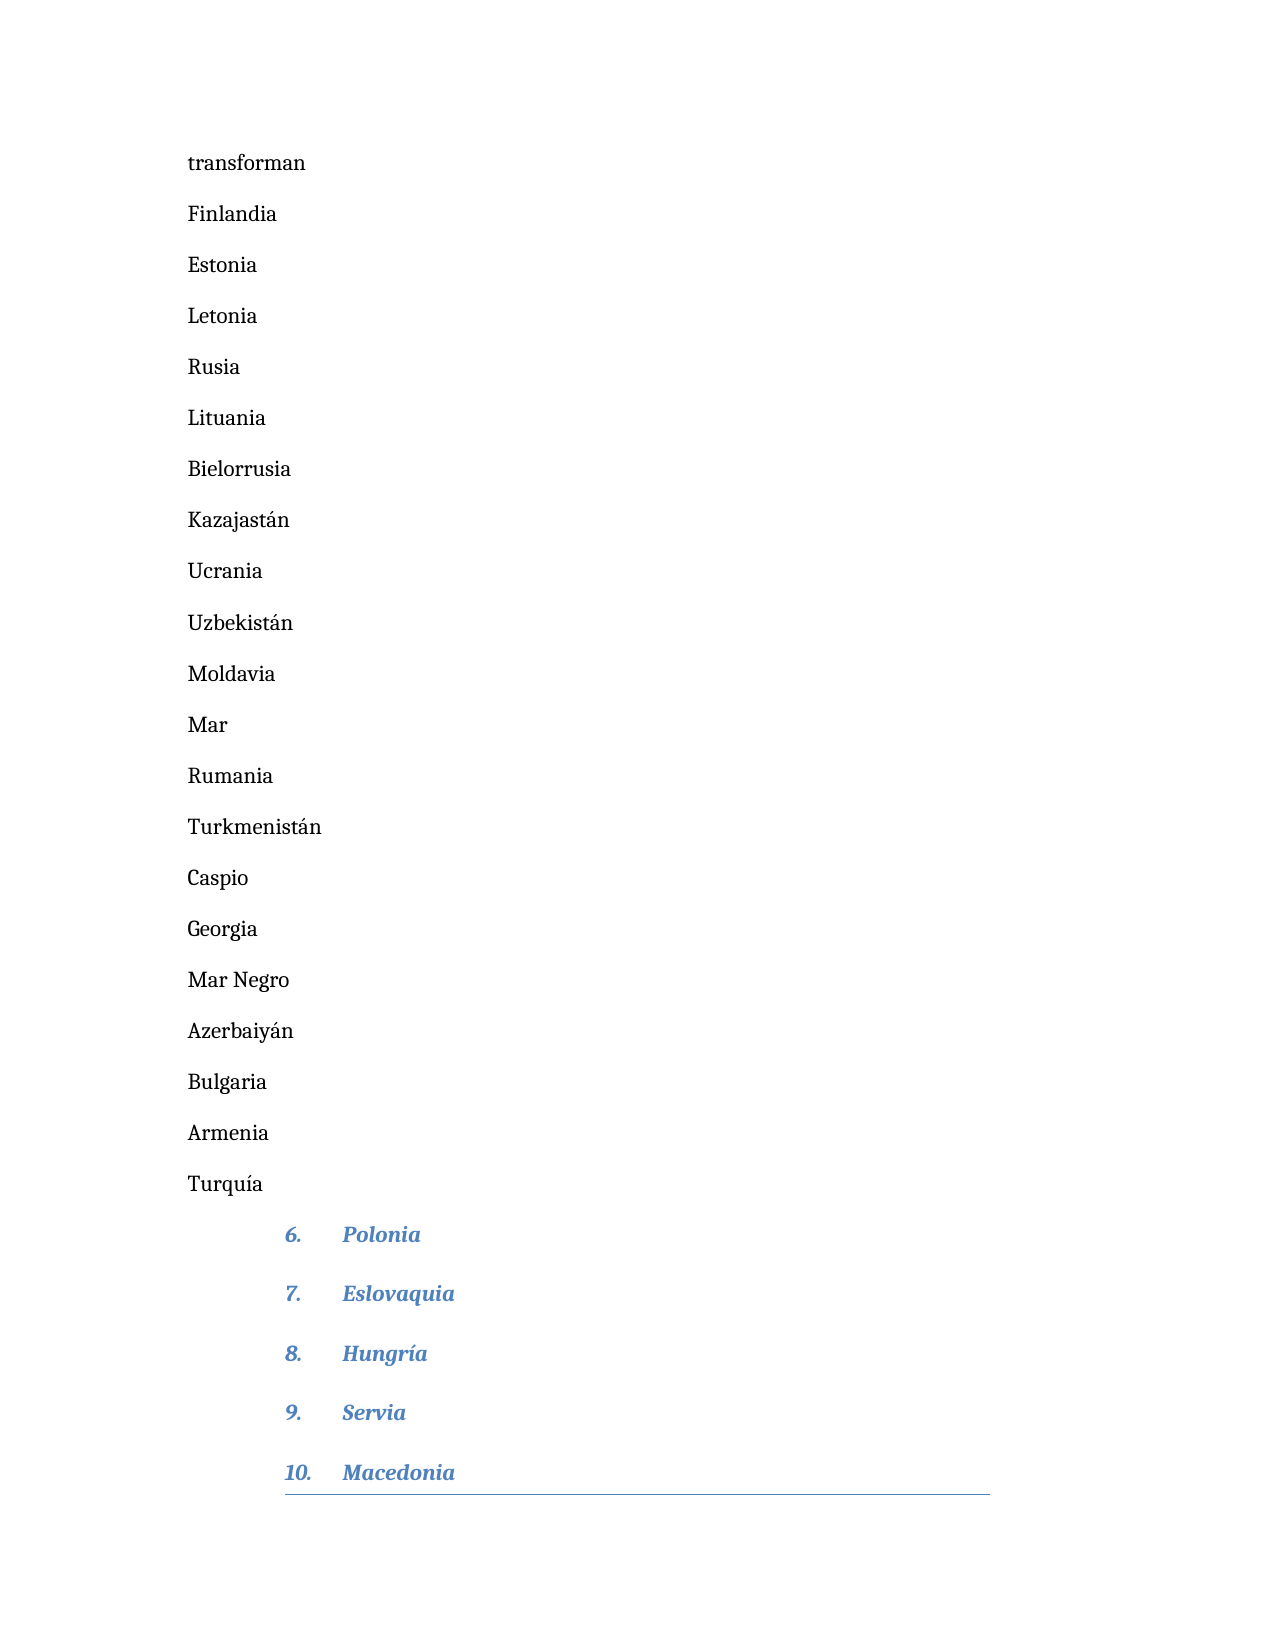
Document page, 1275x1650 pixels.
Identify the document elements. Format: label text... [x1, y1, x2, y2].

text Azerbaiyán [187, 1018, 1087, 1044]
text Lituania [187, 405, 1087, 432]
text 9. Servia [285, 1400, 990, 1426]
text Georgia [187, 916, 1087, 942]
text Turquía [187, 1171, 1087, 1197]
text Bielorrusia [187, 456, 1087, 483]
text Rumania [187, 762, 1087, 789]
text Letonia [187, 303, 1087, 329]
text 8. Hungría [285, 1341, 990, 1367]
text Kazajastán [187, 507, 1087, 534]
text Ucrania [187, 558, 1087, 585]
text Bulgaria [187, 1069, 1087, 1095]
text Armenia [187, 1120, 1087, 1146]
text 6. Polonia [285, 1222, 990, 1248]
text transforman [187, 150, 1087, 176]
text Moldavia [187, 660, 1087, 687]
text Rusia [187, 354, 1087, 381]
text Turkmenistán [187, 813, 1087, 840]
text Mar [187, 711, 1087, 738]
text Uzbekistán [187, 609, 1087, 636]
text Finlandia [187, 201, 1087, 227]
text Mar Negro [187, 967, 1087, 993]
text Caspio [187, 864, 1087, 891]
text Estonia [187, 252, 1087, 278]
text 7. Eslovaquia [285, 1281, 990, 1308]
text 10. Macedonia [285, 1459, 990, 1494]
